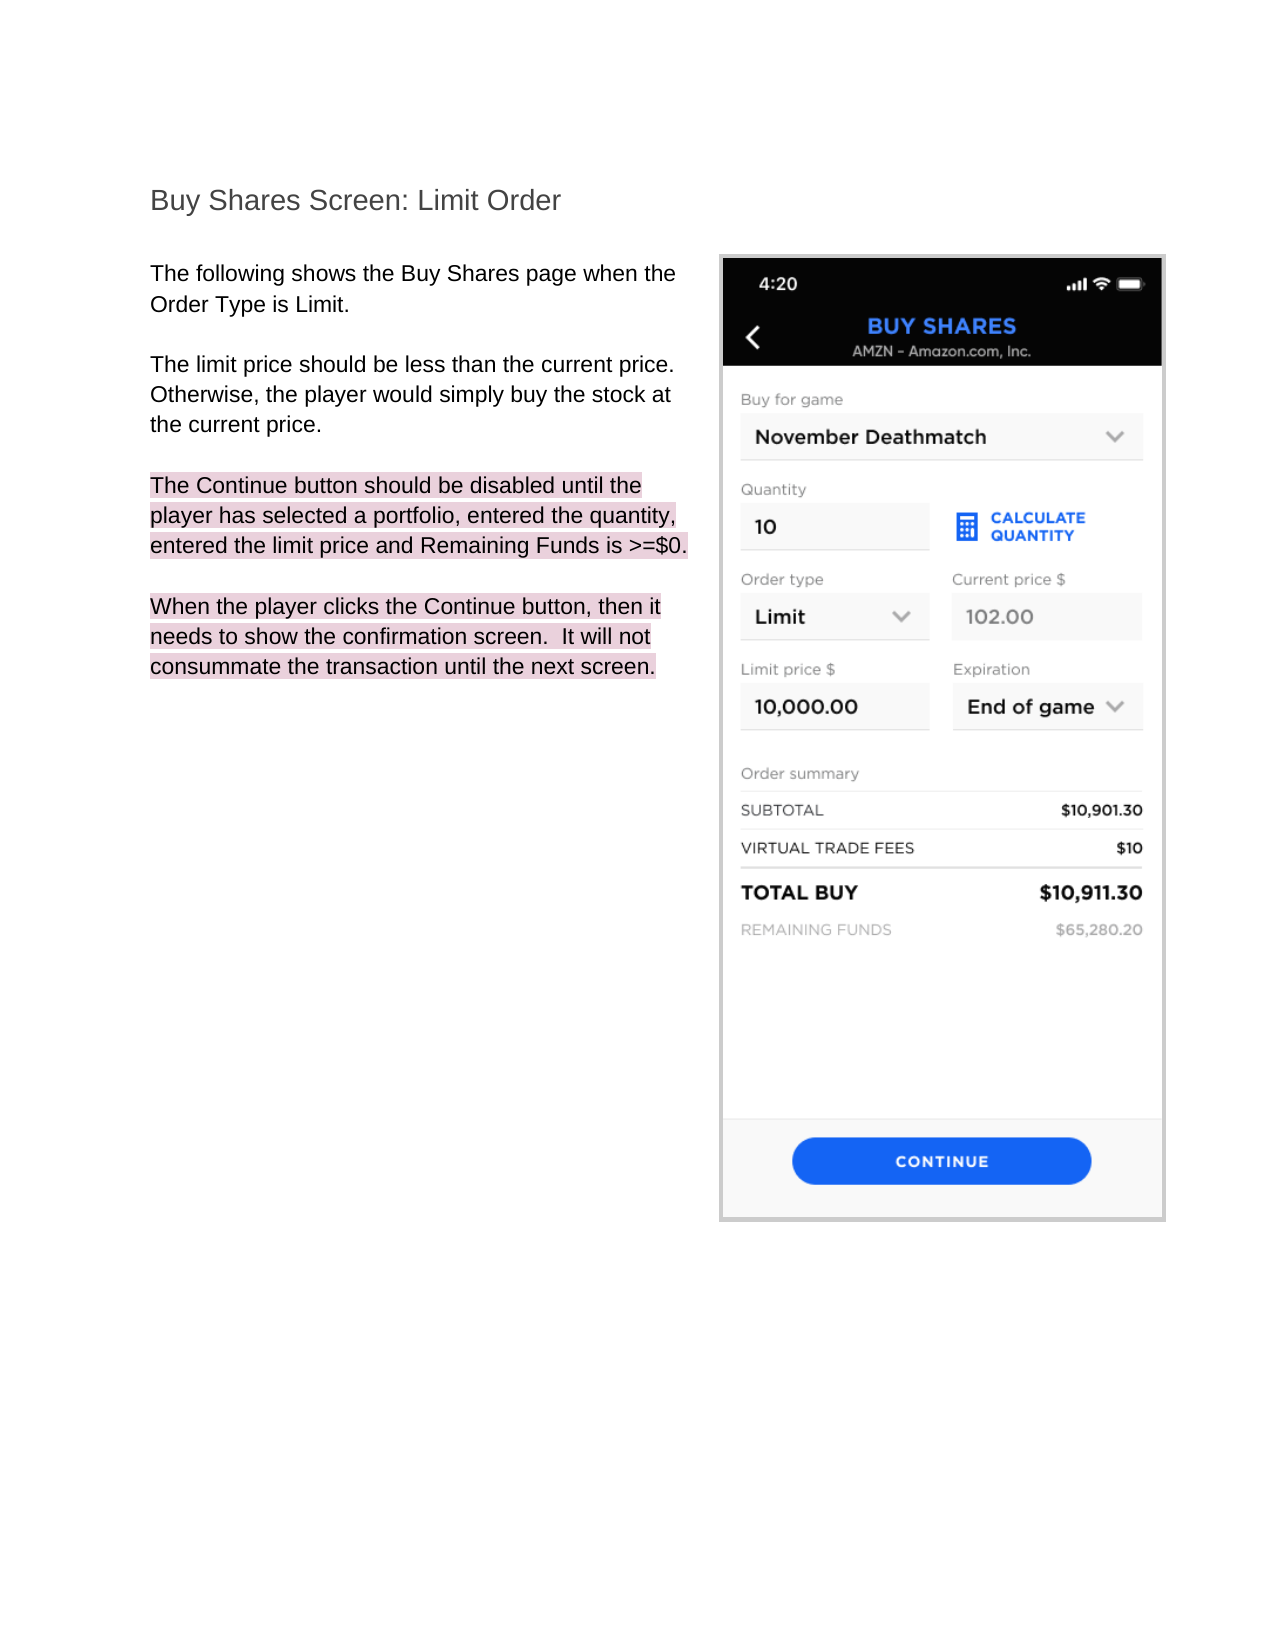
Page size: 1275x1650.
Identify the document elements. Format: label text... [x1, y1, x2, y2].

text The Continue button should be disabled until the player has selected a portfolio, entered the quantity, entered the limit price and Remaining Funds is >=$0. [150, 472, 719, 559]
text When the player clicks the Continue button, then it needs to show the confirmation screen. It will not consummate the transaction until the next screen. [150, 593, 719, 679]
subtitle Buy Shares Screen: Limit Order [150, 183, 1125, 217]
text The limit price should be less than the current price. Otherwise, the player would simply buy the stock at the current price. [150, 351, 719, 438]
text The following shows the Buy Shares page when the Order Type is Limit. [150, 260, 719, 317]
picture [723, 258, 1162, 1217]
